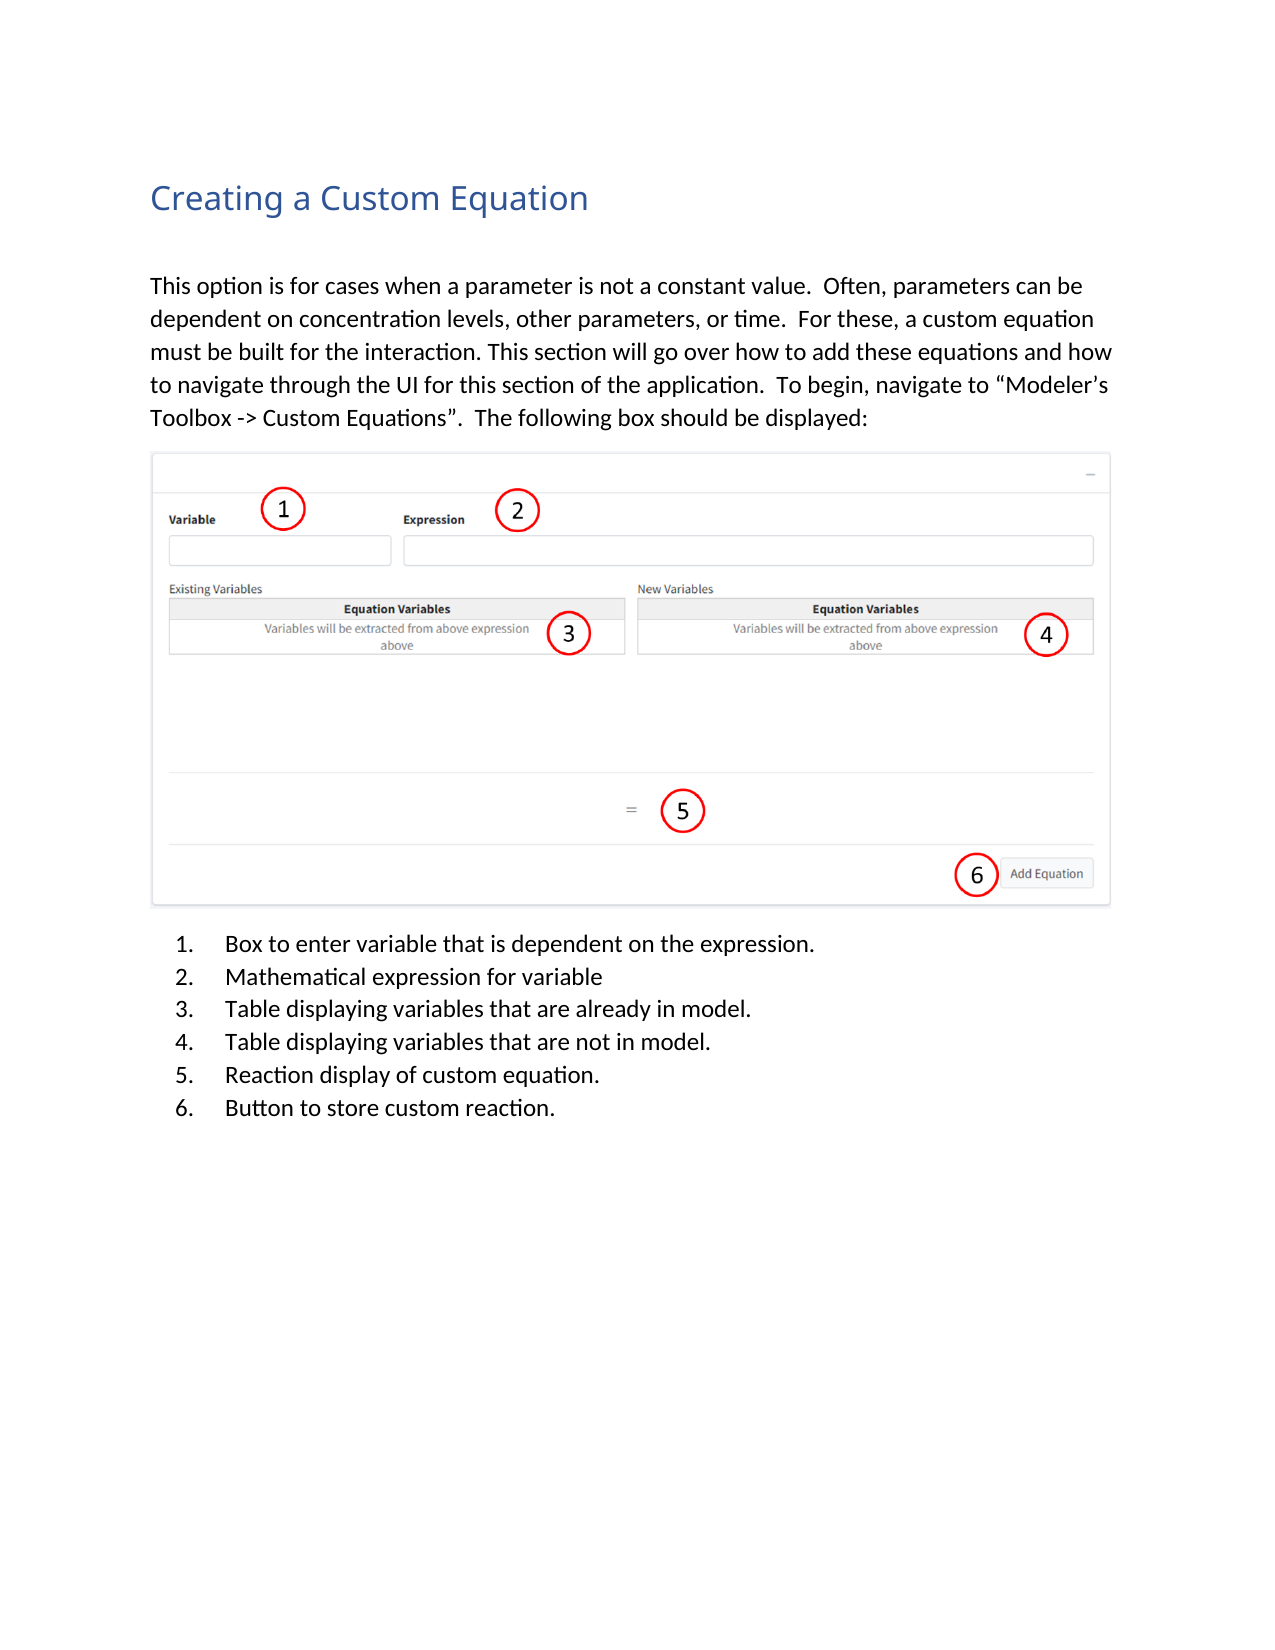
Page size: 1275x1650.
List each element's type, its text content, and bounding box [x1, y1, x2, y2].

list Button to store custom reaction. [175, 1092, 1125, 1123]
list Mathematical expression for variable [175, 961, 1125, 991]
list Table displaying variables that are not in model. [175, 1026, 1125, 1057]
list Reaction display of custom equation. [175, 1059, 1125, 1090]
list Box to enter variable that is dependent on the expression. [175, 928, 1125, 958]
text This option is for cases when a parameter is not a constant value. Often, parameters can be dependent on concentration levels, other parameters, or time. For these, a custom equation must be built for the interaction. This section will go over how to add these equations and how to navigate through the UI for this section of the application. To begin, navigate to “Modeler’s Toolbox -> Custom Equations”. The following box should be displayed: [150, 270, 1125, 432]
picture [150, 451, 1112, 909]
subtitle Creating a Custom Equation [150, 175, 1125, 220]
list Table displaying variables that are already in model. [175, 993, 1125, 1024]
